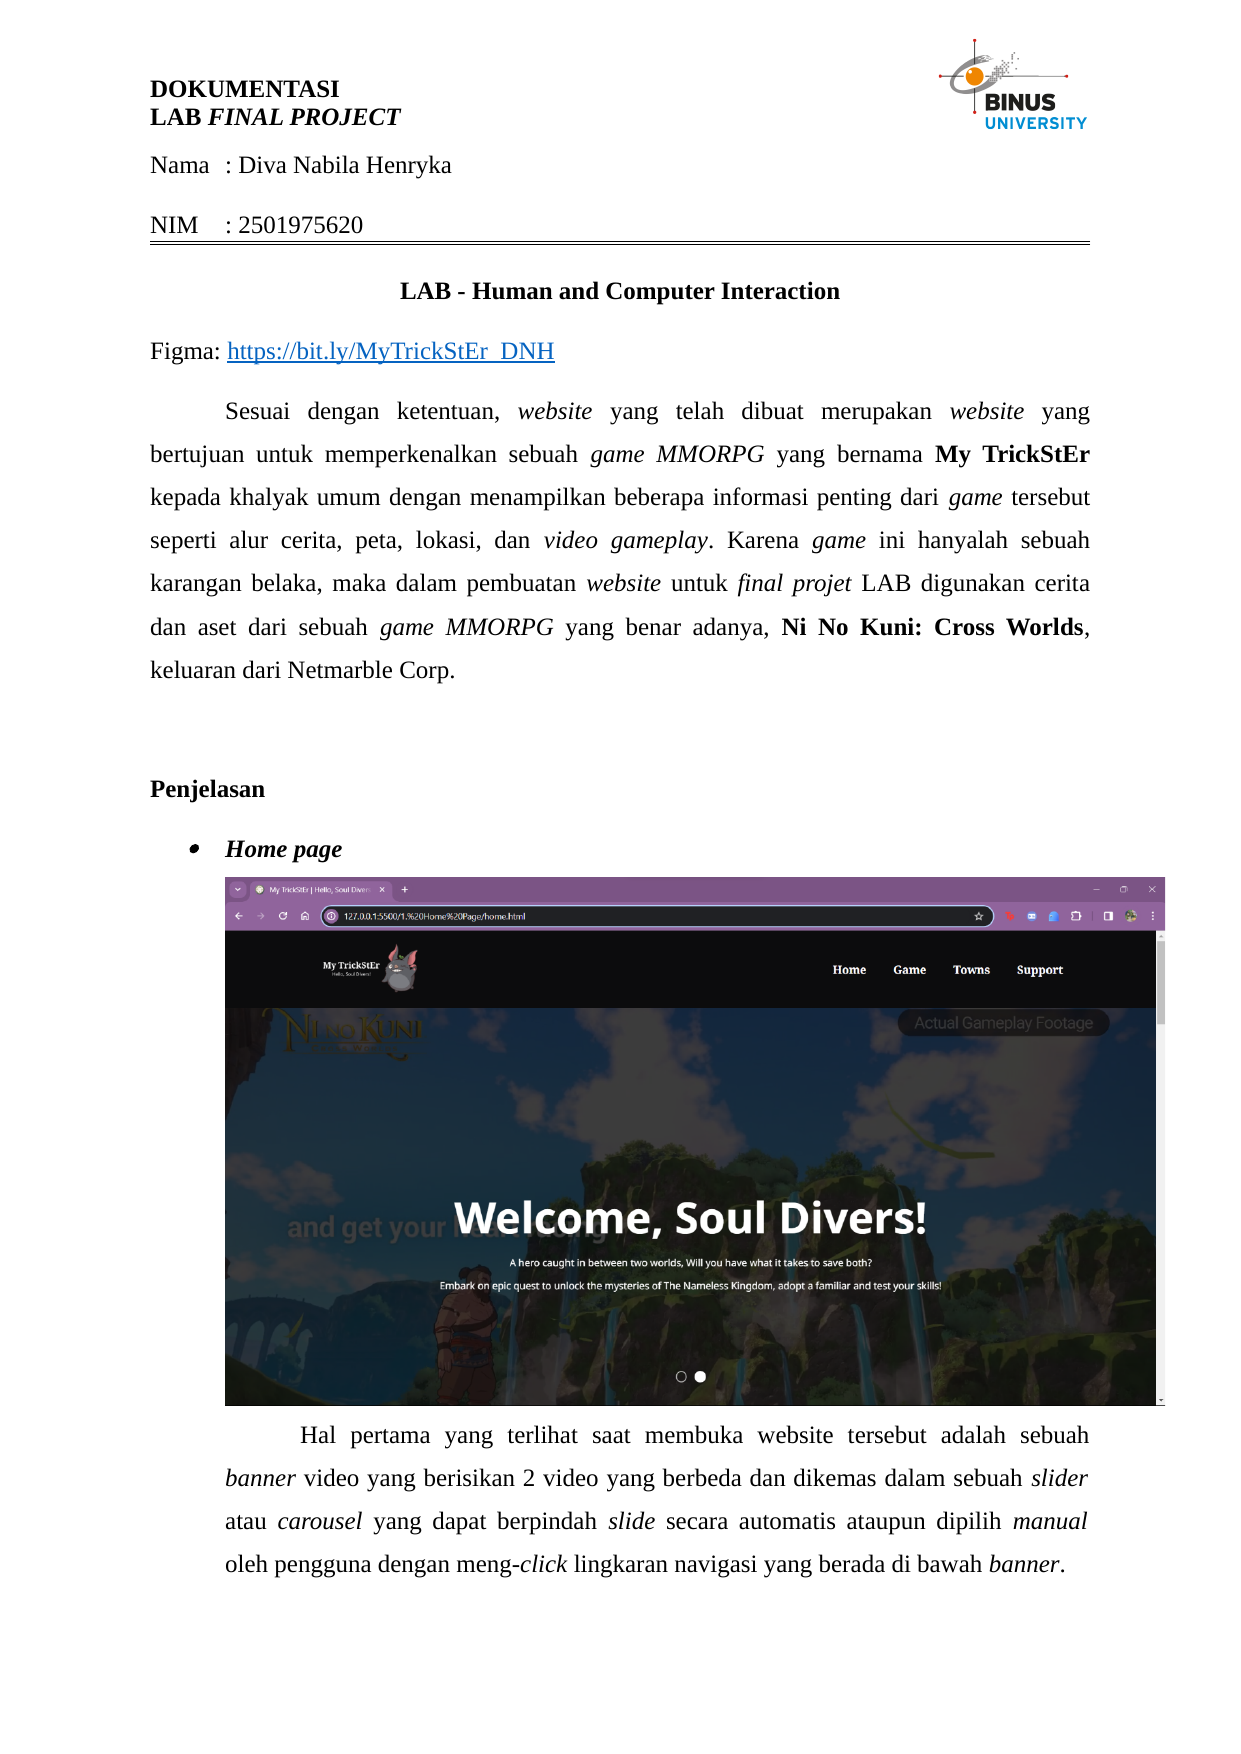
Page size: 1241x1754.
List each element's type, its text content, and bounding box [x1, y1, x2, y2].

text Penjelasan [150, 774, 1090, 803]
list Hal pertama yang terlihat saat membuka website tersebut adalah sebuah banner video yang berisikan 2 video yang berbeda dan dikemas dalam sebuah slider atau carousel yang dapat berpindah slide secara automatis ataupun dipilih manual oleh pengguna dengan meng-click lingkaran navigasi yang berada di bawah banner. [225, 1420, 1090, 1578]
list Home page [187, 834, 1090, 863]
picture [225, 877, 1166, 1406]
text Sesuai dengan ketentuan, website yang telah dibuat merupakan website yang bertujuan untuk memperkenalkan sebuah game MMORPG yang bernama My TrickStEr kepada khalyak umum dengan menampilkan beberapa informasi penting dari game tersebut seperti alur cerita, peta, lokasi, dan video gameplay. Karena game ini hanyalah sebuah karangan belaka, maka dalam pembuatan website untuk final projet LAB digunakan cerita dan aset dari sebuah game MMORPG yang benar adanya, Ni No Kuni: Cross Worlds, keluaran dari Netmarble Corp. [150, 396, 1090, 683]
text LAB - Human and Computer Interaction [150, 276, 1090, 305]
text NIM : 2501975620 [150, 210, 1090, 241]
picture [937, 37, 1089, 131]
text Figma: https://bit.ly/MyTrickStEr_DNH [150, 336, 1090, 365]
text Nama : Diva Nabila Henryka [150, 150, 1090, 179]
